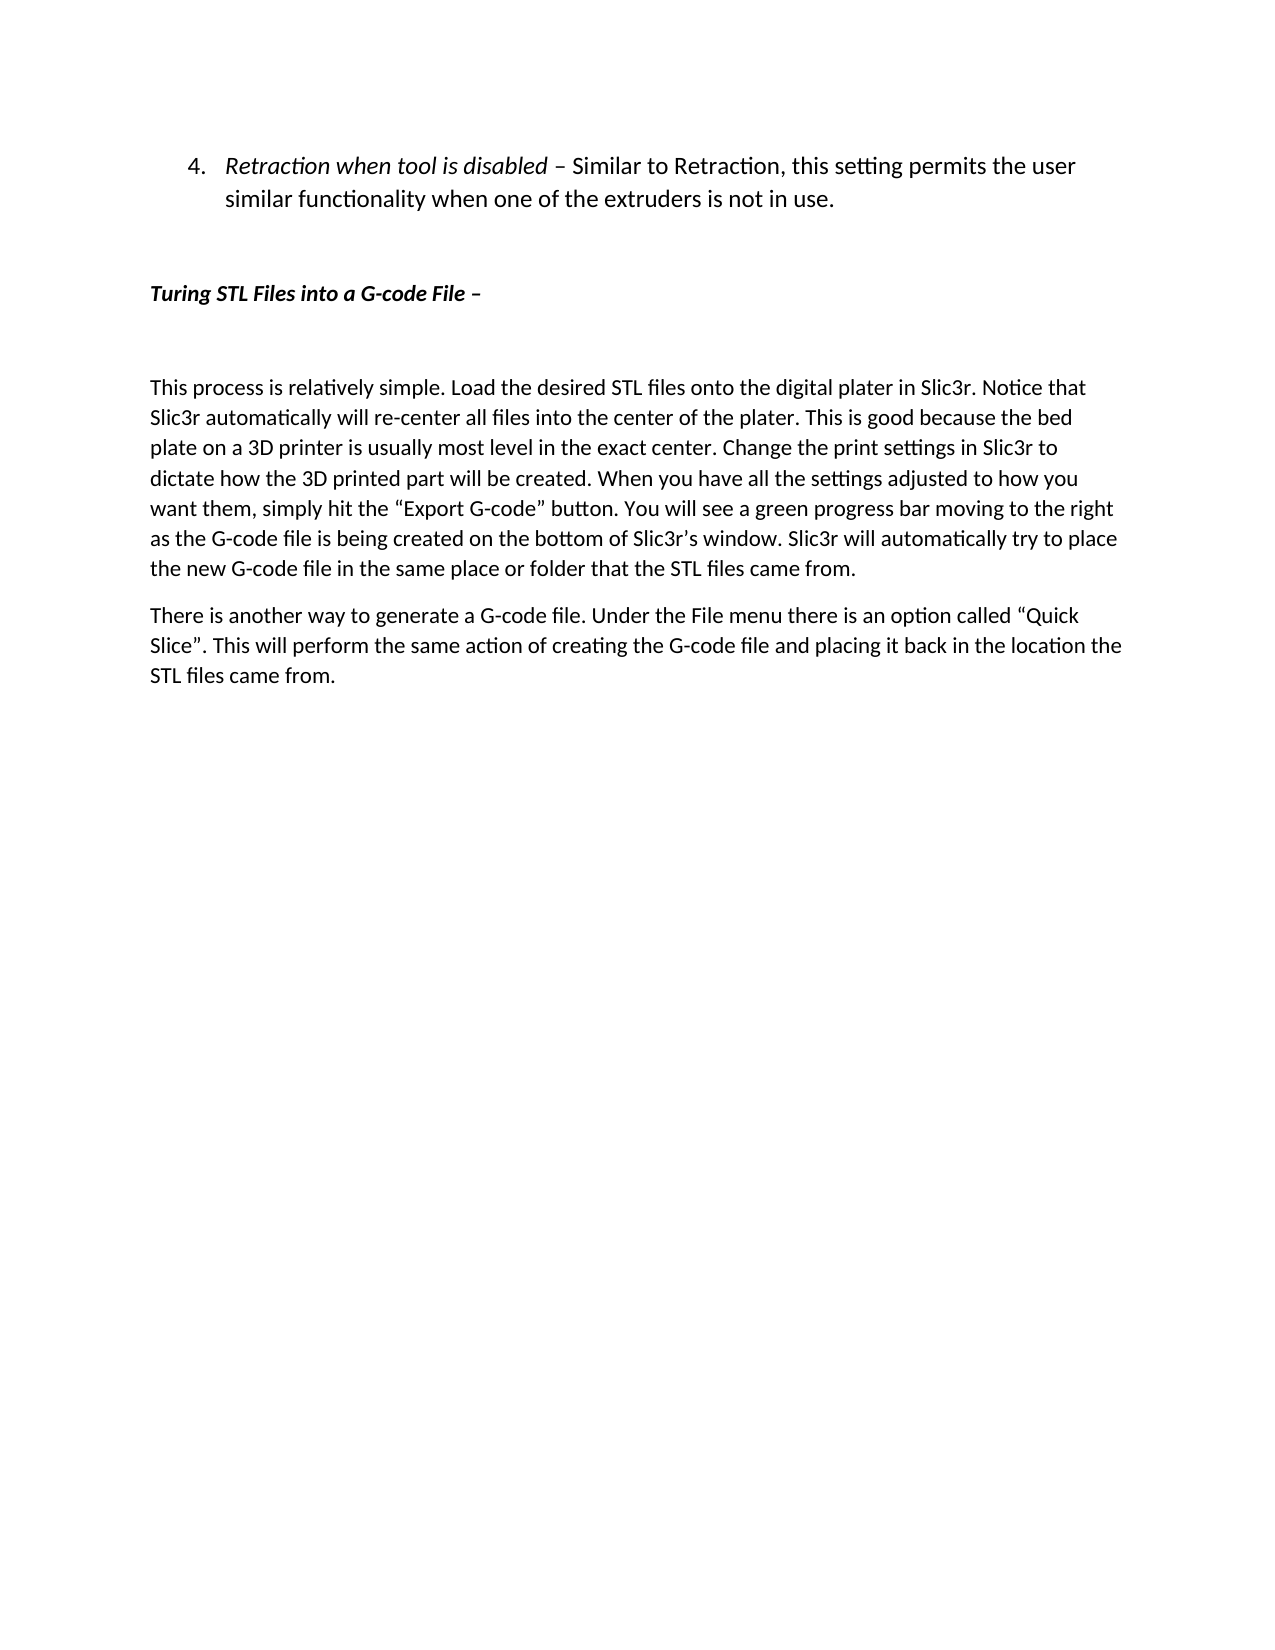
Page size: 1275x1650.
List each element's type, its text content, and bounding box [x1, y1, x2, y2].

text There is another way to generate a G-code file. Under the File menu there is an option called “Quick Slice”. This will perform the same action of creating the G-code file and placing it back in the location the STL files came from. [150, 601, 1125, 690]
text This process is relatively simple. Load the desired STL files onto the digital plater in Slic3r. Notice that Slic3r automatically will re-center all files into the center of the plater. This is good because the bed plate on a 3D printer is usually most level in the exact center. Change the print settings in Slic3r to dictate how the 3D printed part will be created. When you have all the settings adjusted to how you want them, simply hit the “Export G-code” button. You will see a green progress bar moving to the right as the G-code file is being created on the bottom of Slic3r’s window. Slic3r will automatically try to place the new G-code file in the same place or folder that the STL files came from. [150, 373, 1125, 582]
text Turing STL Files into a G-code File – [150, 279, 1125, 307]
list Retraction when tool is disabled – Similar to Retraction, this setting permits the user similar functionality when one of the extruders is not in use. [187, 150, 1125, 213]
